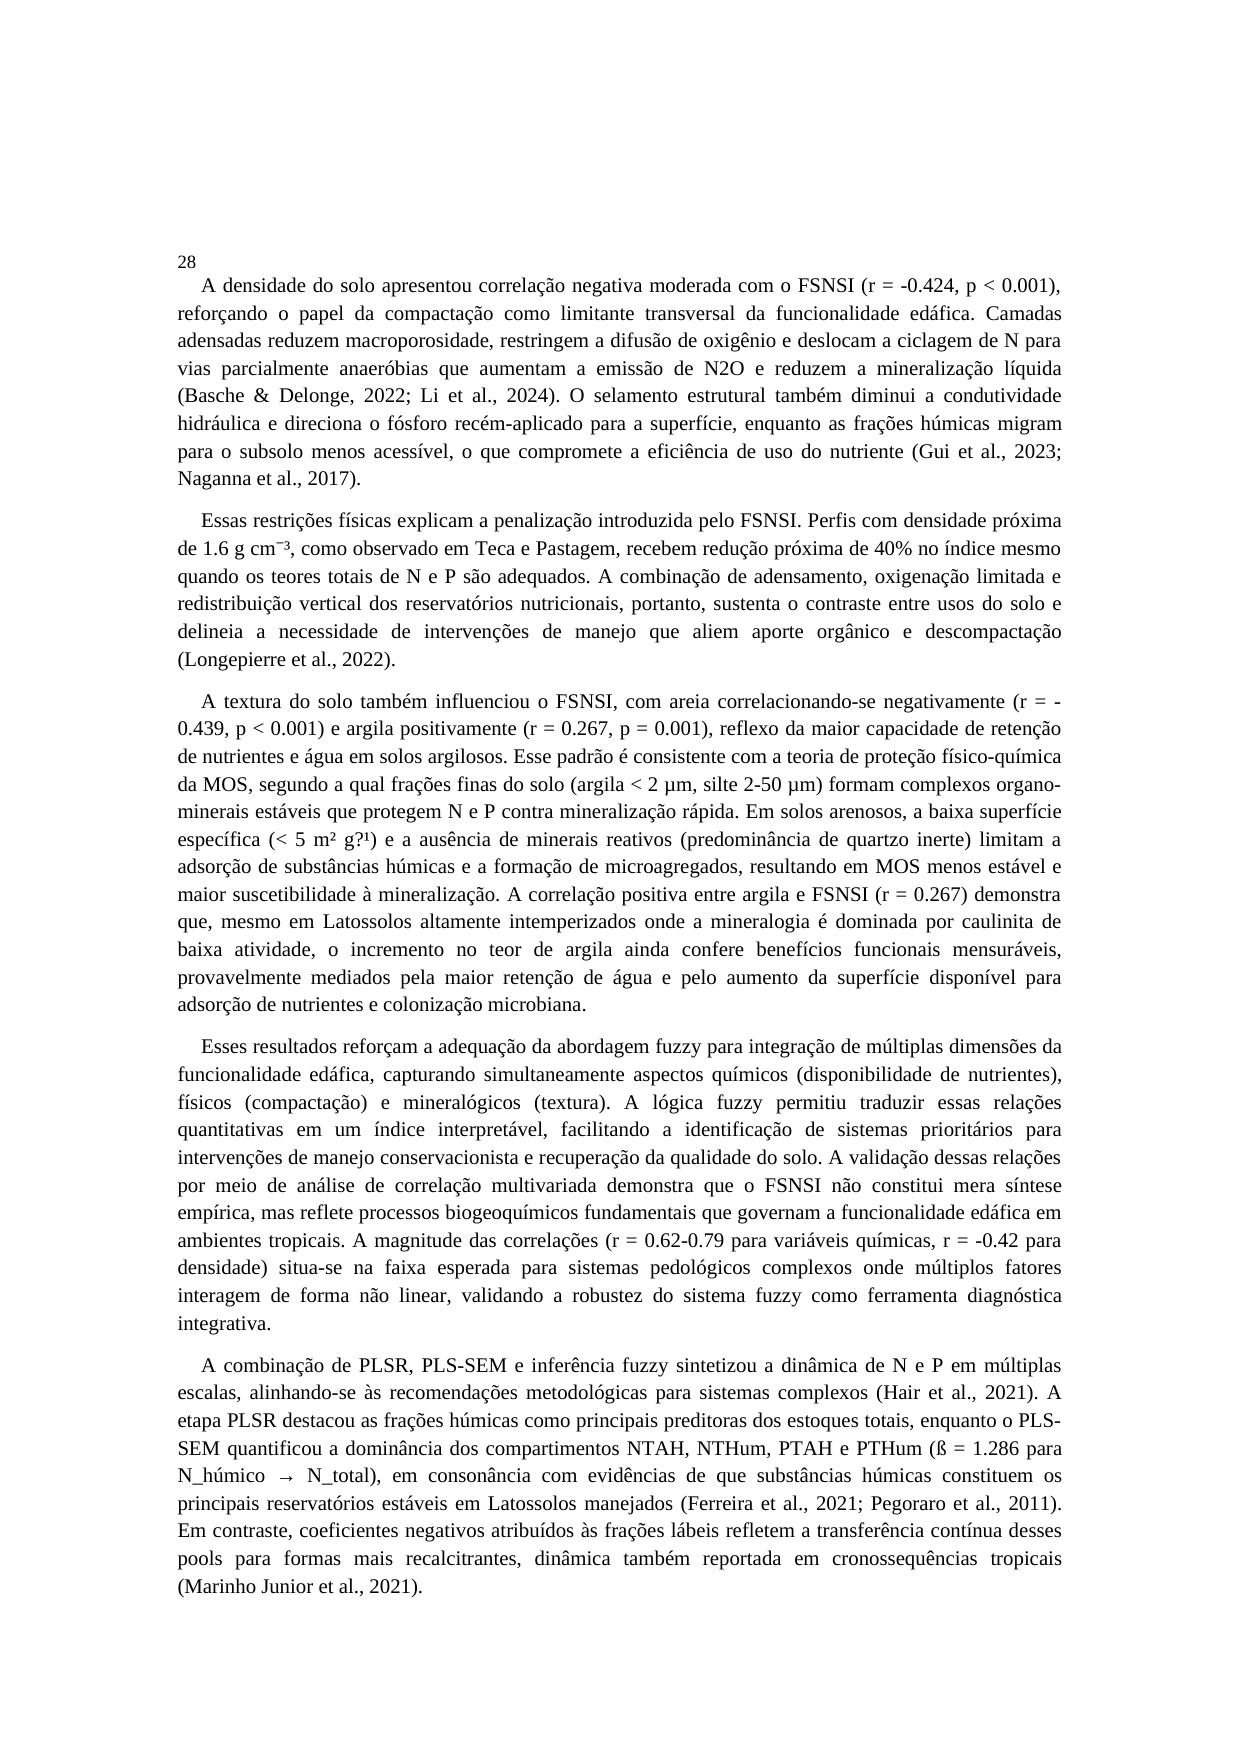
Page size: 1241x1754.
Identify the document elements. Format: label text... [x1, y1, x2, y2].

text A textura do solo também influenciou o FSNSI, com areia correlacionando-se negativamente (r = -0.439, p < 0.001) e argila positivamente (r = 0.267, p = 0.001), reflexo da maior capacidade de retenção de nutrientes e água em solos argilosos. Esse padrão é consistente com a teoria de proteção físico-química da MOS, segundo a qual frações finas do solo (argila < 2 µm, silte 2-50 µm) formam complexos organo-minerais estáveis que protegem N e P contra mineralização rápida. Em solos arenosos, a baixa superfície específica (< 5 m² g?¹) e a ausência de minerais reativos (predominância de quartzo inerte) limitam a adsorção de substâncias húmicas e a formação de microagregados, resultando em MOS menos estável e maior suscetibilidade à mineralização. A correlação positiva entre argila e FSNSI (r = 0.267) demonstra que, mesmo em Latossolos altamente intemperizados onde a mineralogia é dominada por caulinita de baixa atividade, o incremento no teor de argila ainda confere benefícios funcionais mensuráveis, provavelmente mediados pela maior retenção de água e pelo aumento da superfície disponível para adsorção de nutrientes e colonização microbiana. [177, 689, 1063, 1016]
text A densidade do solo apresentou correlação negativa moderada com o FSNSI (r = -0.424, p < 0.001), reforçando o papel da compactação como limitante transversal da funcionalidade edáfica. Camadas adensadas reduzem macroporosidade, restringem a difusão de oxigênio e deslocam a ciclagem de N para vias parcialmente anaeróbias que aumentam a emissão de N2O e reduzem a mineralização líquida (Basche & Delonge, 2022; Li et al., 2024). O selamento estrutural também diminui a condutividade hidráulica e direciona o fósforo recém-aplicado para a superfície, enquanto as frações húmicas migram para o subsolo menos acessível, o que compromete a eficiência de uso do nutriente (Gui et al., 2023; Naganna et al., 2017). [177, 273, 1063, 490]
text Essas restrições físicas explicam a penalização introduzida pelo FSNSI. Perfis com densidade próxima de 1.6 g cm⁻³, como observado em Teca e Pastagem, recebem redução próxima de 40% no índice mesmo quando os teores totais de N e P são adequados. A combinação de adensamento, oxigenação limitada e redistribuição vertical dos reservatórios nutricionais, portanto, sustenta o contraste entre usos do solo e delineia a necessidade de intervenções de manejo que aliem aporte orgânico e descompactação (Longepierre et al., 2022). [177, 508, 1063, 671]
text A combinação de PLSR, PLS-SEM e inferência fuzzy sintetizou a dinâmica de N e P em múltiplas escalas, alinhando-se às recomendações metodológicas para sistemas complexos (Hair et al., 2021). A etapa PLSR destacou as frações húmicas como principais preditoras dos estoques totais, enquanto o PLS-SEM quantificou a dominância dos compartimentos NTAH, NTHum, PTAH e PTHum (ß = 1.286 para N_húmico → N_total), em consonância com evidências de que substâncias húmicas constituem os principais reservatórios estáveis em Latossolos manejados (Ferreira et al., 2021; Pegoraro et al., 2011). Em contraste, coeficientes negativos atribuídos às frações lábeis refletem a transferência contínua desses pools para formas mais recalcitrantes, dinâmica também reportada em cronossequências tropicais (Marinho Junior et al., 2021). [177, 1353, 1063, 1598]
text Esses resultados reforçam a adequação da abordagem fuzzy para integração de múltiplas dimensões da funcionalidade edáfica, capturando simultaneamente aspectos químicos (disponibilidade de nutrientes), físicos (compactação) e mineralógicos (textura). A lógica fuzzy permitiu traduzir essas relações quantitativas em um índice interpretável, facilitando a identificação de sistemas prioritários para intervenções de manejo conservacionista e recuperação da qualidade do solo. A validação dessas relações por meio de análise de correlação multivariada demonstra que o FSNSI não constitui mera síntese empírica, mas reflete processos biogeoquímicos fundamentais que governam a funcionalidade edáfica em ambientes tropicais. A magnitude das correlações (r = 0.62-0.79 para variáveis químicas, r = -0.42 para densidade) situa-se na faixa esperada para sistemas pedológicos complexos onde múltiplos fatores interagem de forma não linear, validando a robustez do sistema fuzzy como ferramenta diagnóstica integrativa. [177, 1034, 1063, 1334]
